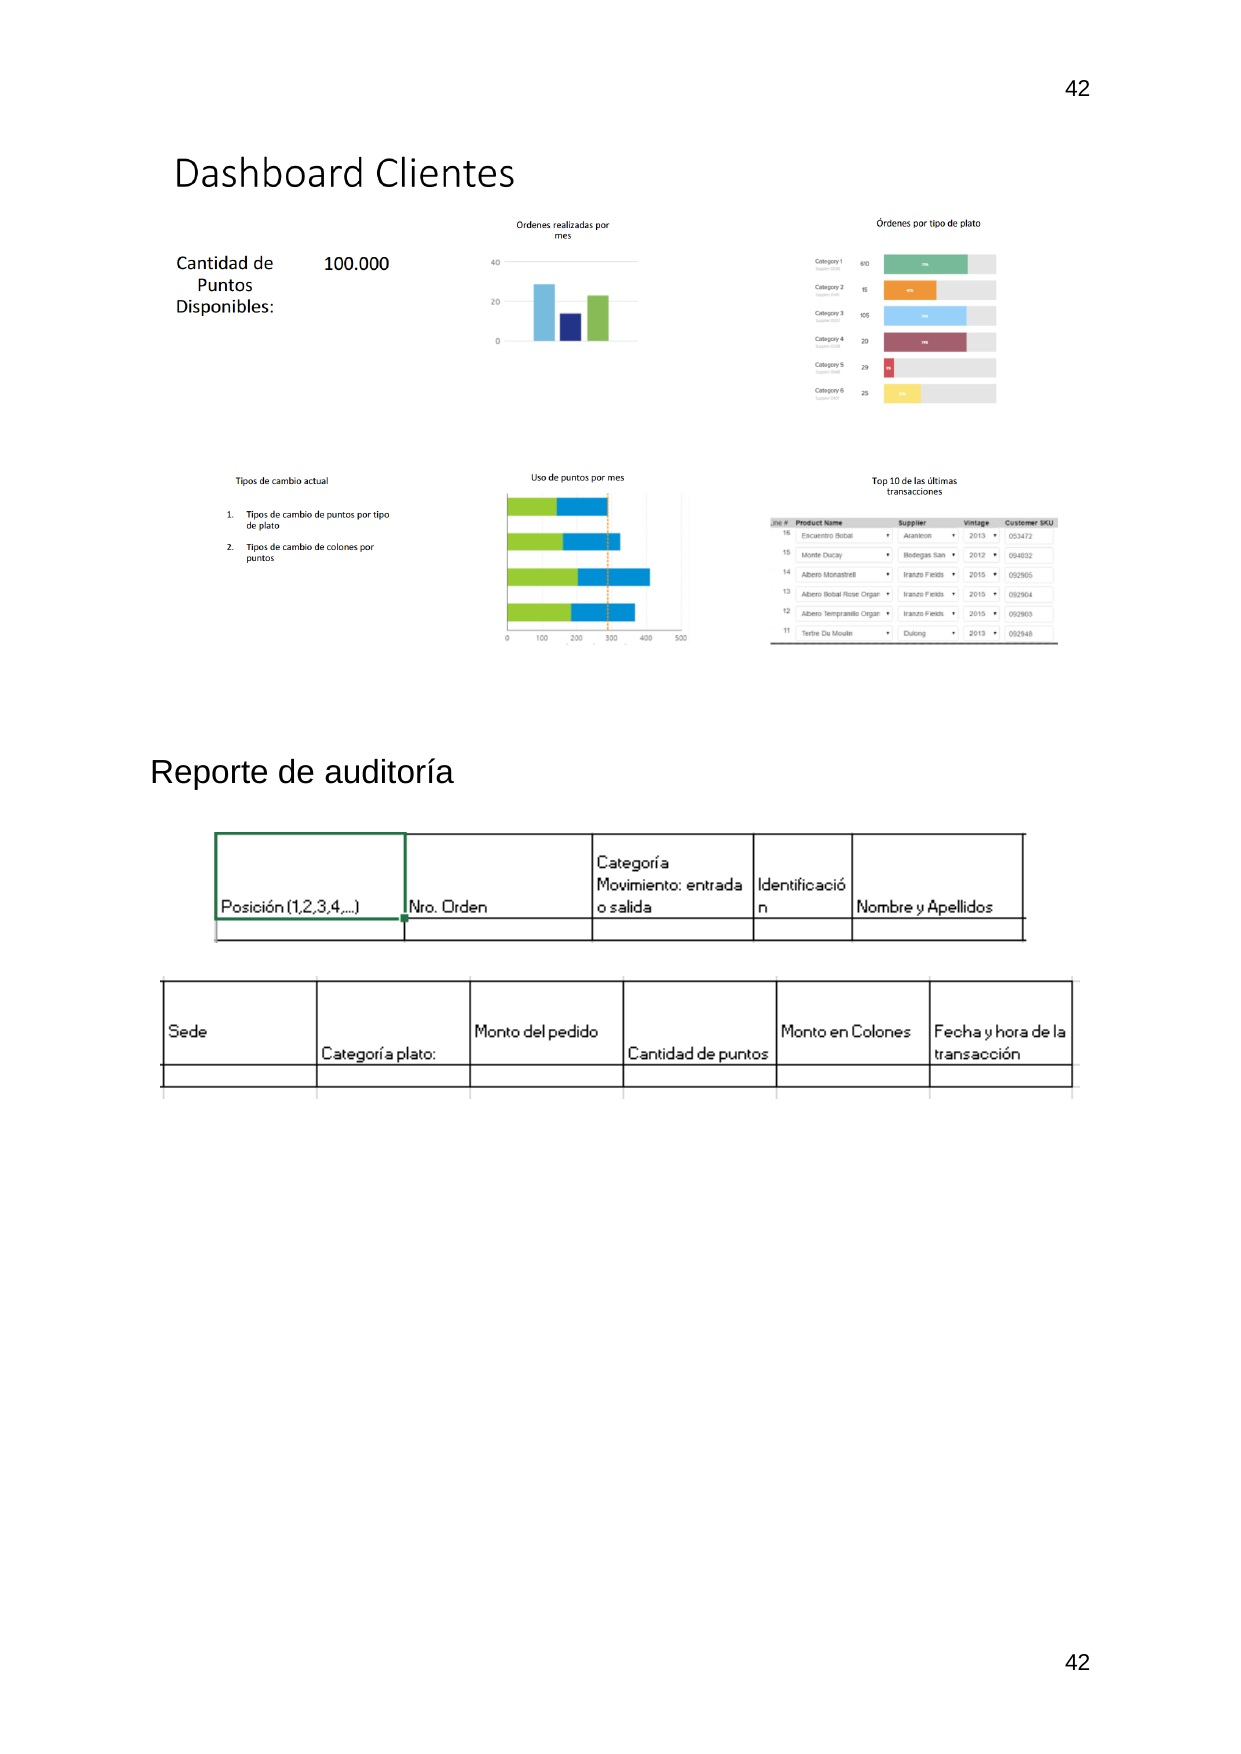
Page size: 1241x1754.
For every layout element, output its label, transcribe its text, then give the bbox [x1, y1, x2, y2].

picture [160, 976, 1081, 1099]
picture [213, 832, 1027, 943]
subtitle Reporte de auditoría [150, 752, 1090, 790]
picture [150, 150, 1091, 650]
